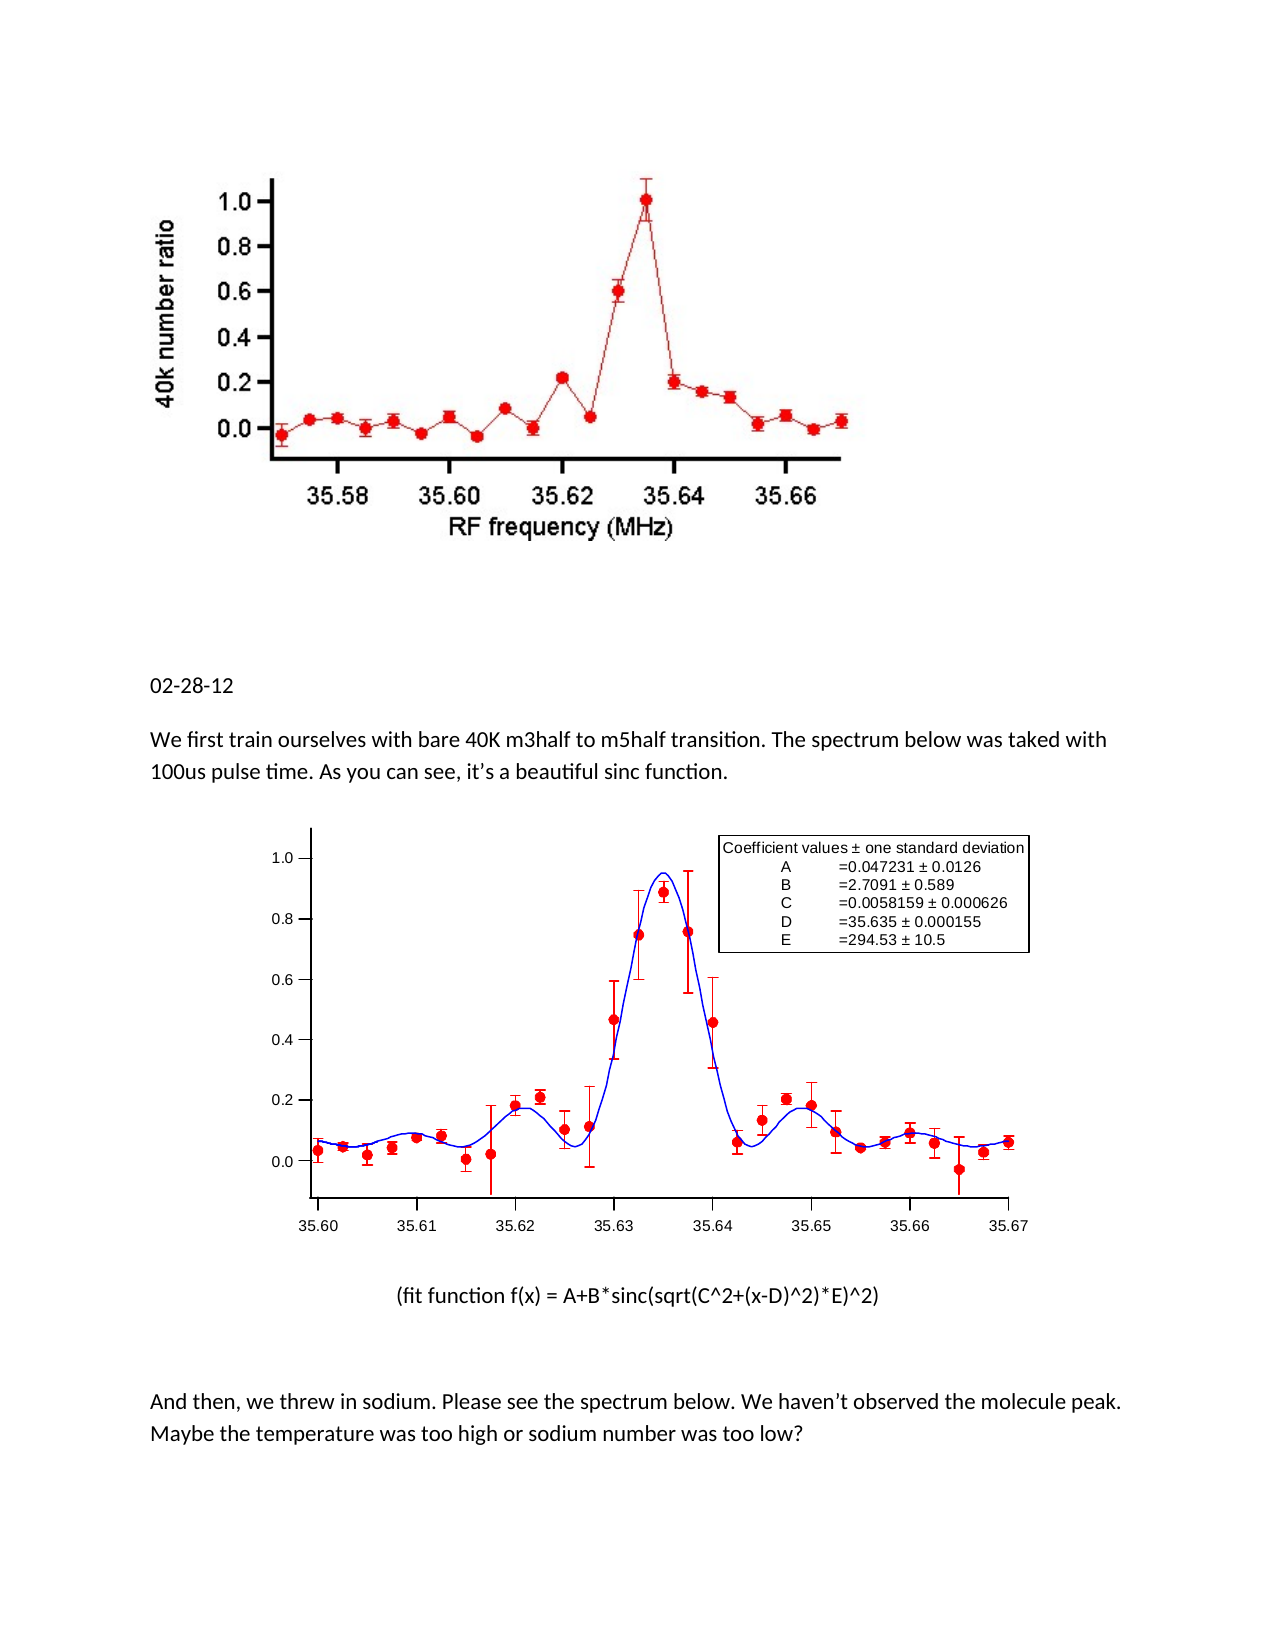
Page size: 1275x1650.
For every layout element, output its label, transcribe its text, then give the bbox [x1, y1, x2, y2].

text And then, we threw in sodium. Please see the spectrum below. We haven’t observed the molecule peak. Maybe the temperature was too high or sodium number was too low? [150, 1387, 1125, 1447]
text We first train ourselves with bare 40K m3half to m5half transition. The spectrum below was taked with 100us pulse time. As you can see, it’s a beautiful sinc function. [150, 725, 1125, 785]
picture [150, 150, 904, 541]
text (fit function f(x) = A+B*sinc(sqrt(C^2+(x-D)^2)*E)^2) [150, 1281, 1125, 1309]
text 02-28-12 [150, 672, 1125, 700]
